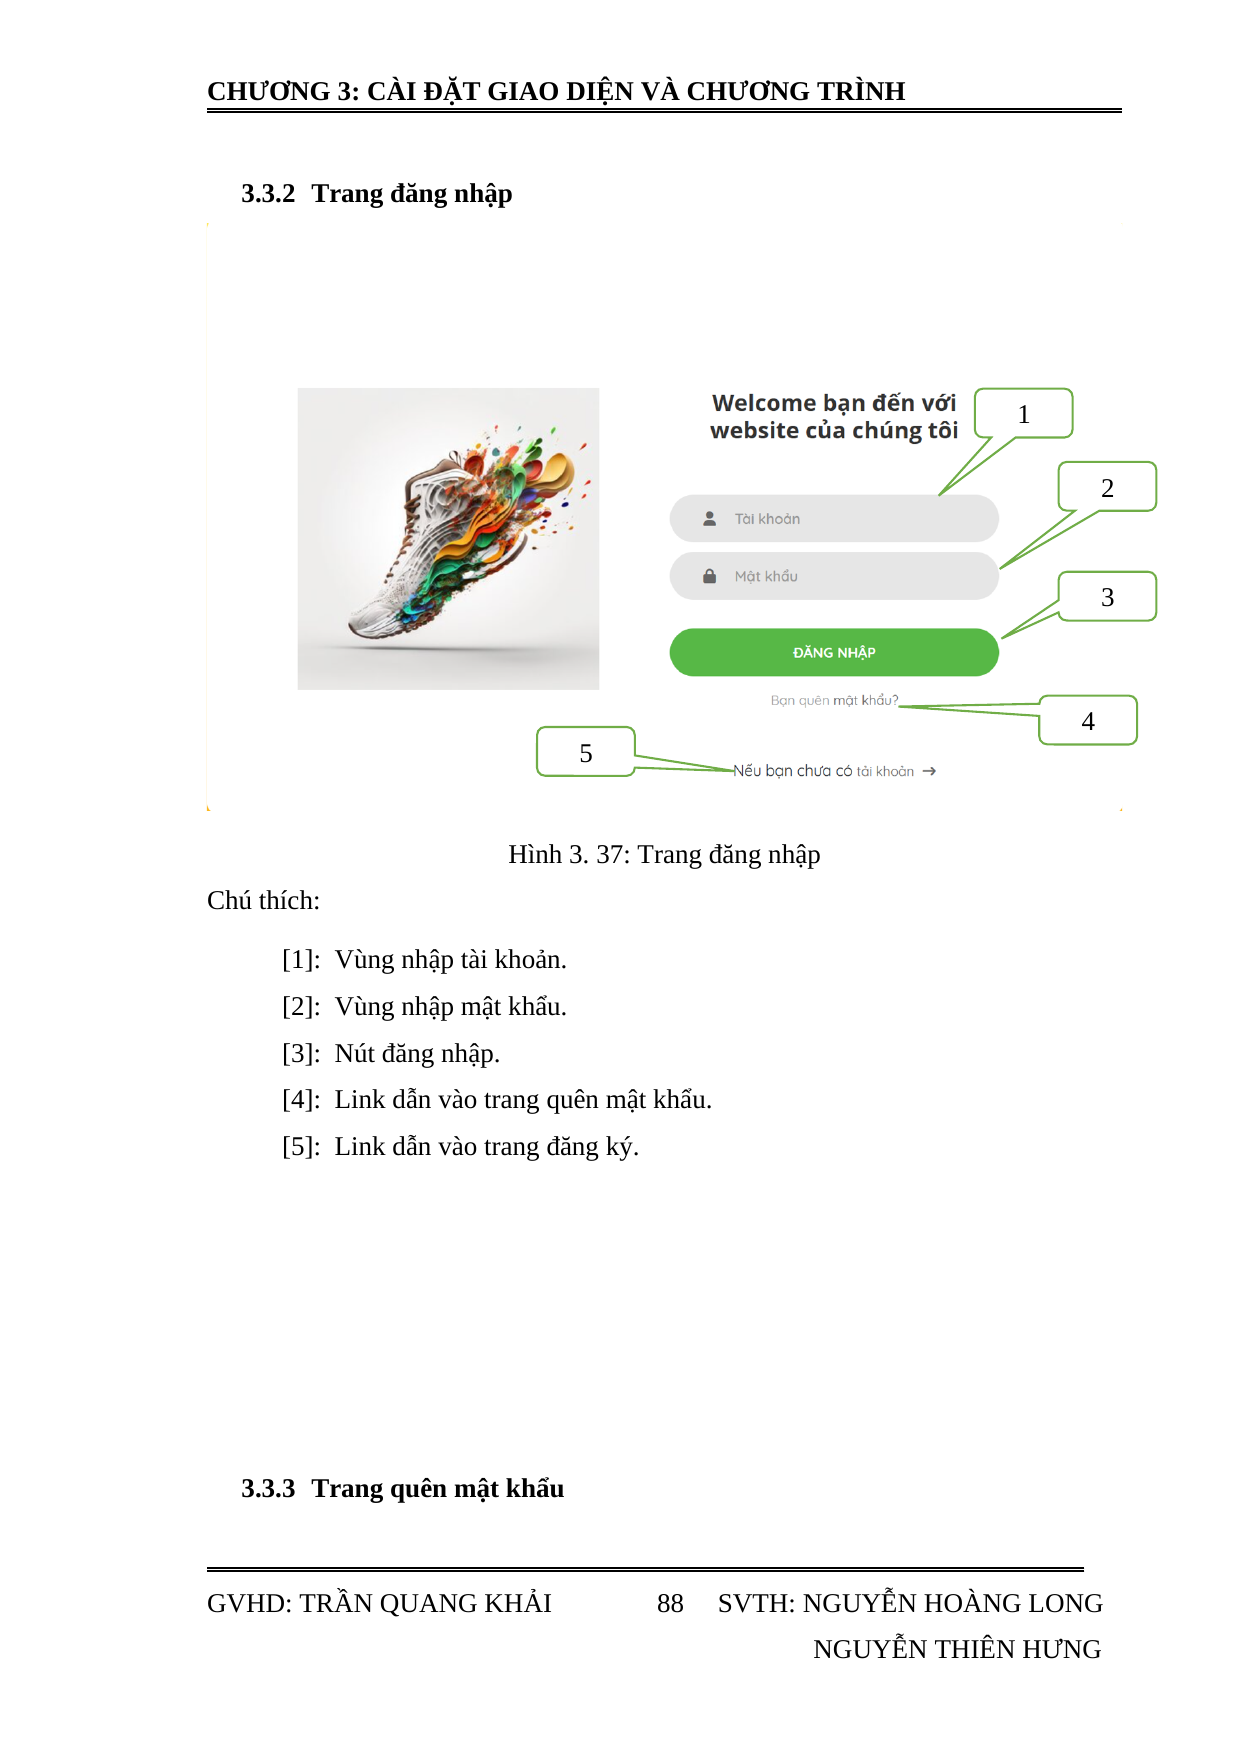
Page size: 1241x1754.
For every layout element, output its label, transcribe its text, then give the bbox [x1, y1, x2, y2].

text Chú thích: [207, 884, 1122, 915]
list Link dẫn vào trang đăng ký. [282, 1130, 1122, 1161]
list Vùng nhập mật khẩu. [282, 990, 1122, 1021]
list Link dẫn vào trang quên mật khẩu. [282, 1083, 1122, 1114]
list Vùng nhập tài khoản. [282, 943, 1122, 974]
picture [206, 223, 1123, 811]
list Trang đăng nhập [295, 177, 1122, 208]
list Nút đăng nhập. [282, 1037, 1122, 1068]
list Trang quên mật khẩu [295, 1473, 1122, 1504]
text Hình 3. 37: Trang đăng nhập [207, 838, 1122, 869]
